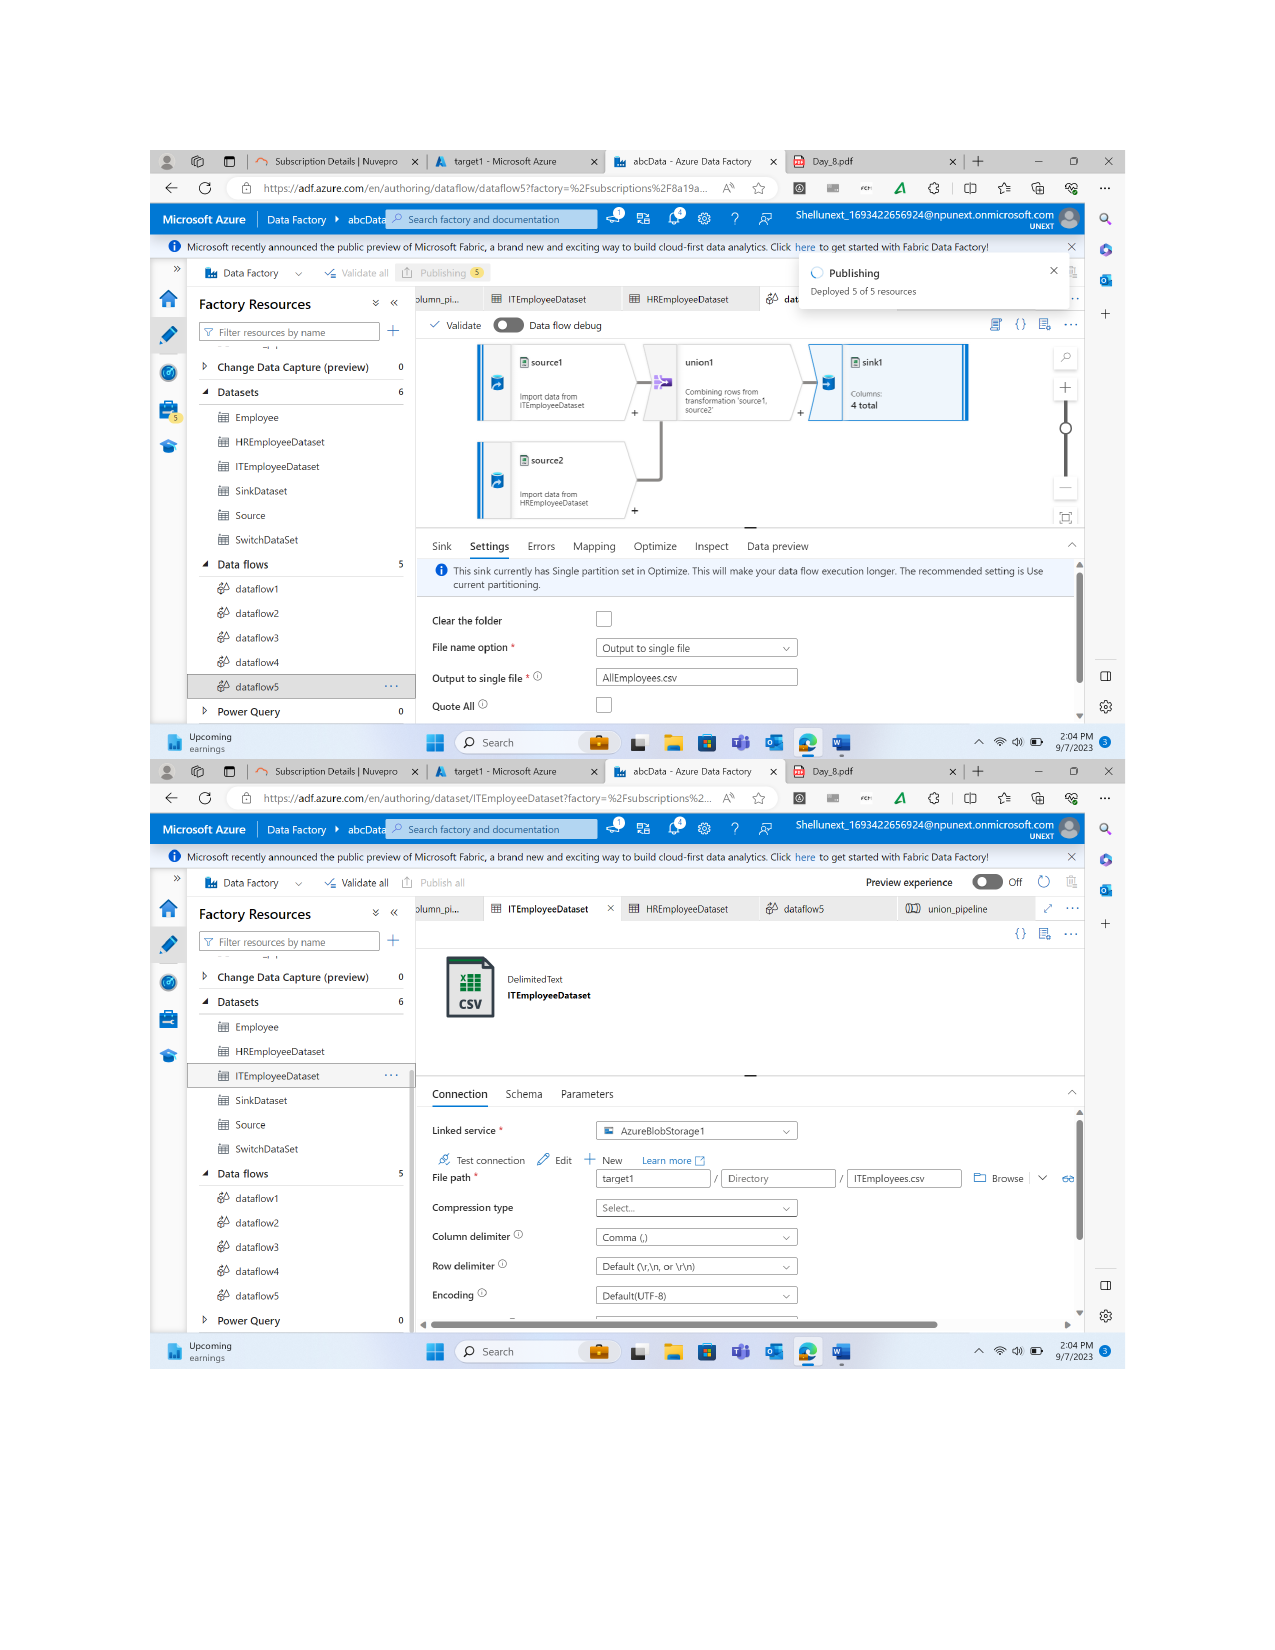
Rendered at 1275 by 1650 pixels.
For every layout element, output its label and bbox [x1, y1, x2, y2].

picture [150, 150, 1125, 1369]
